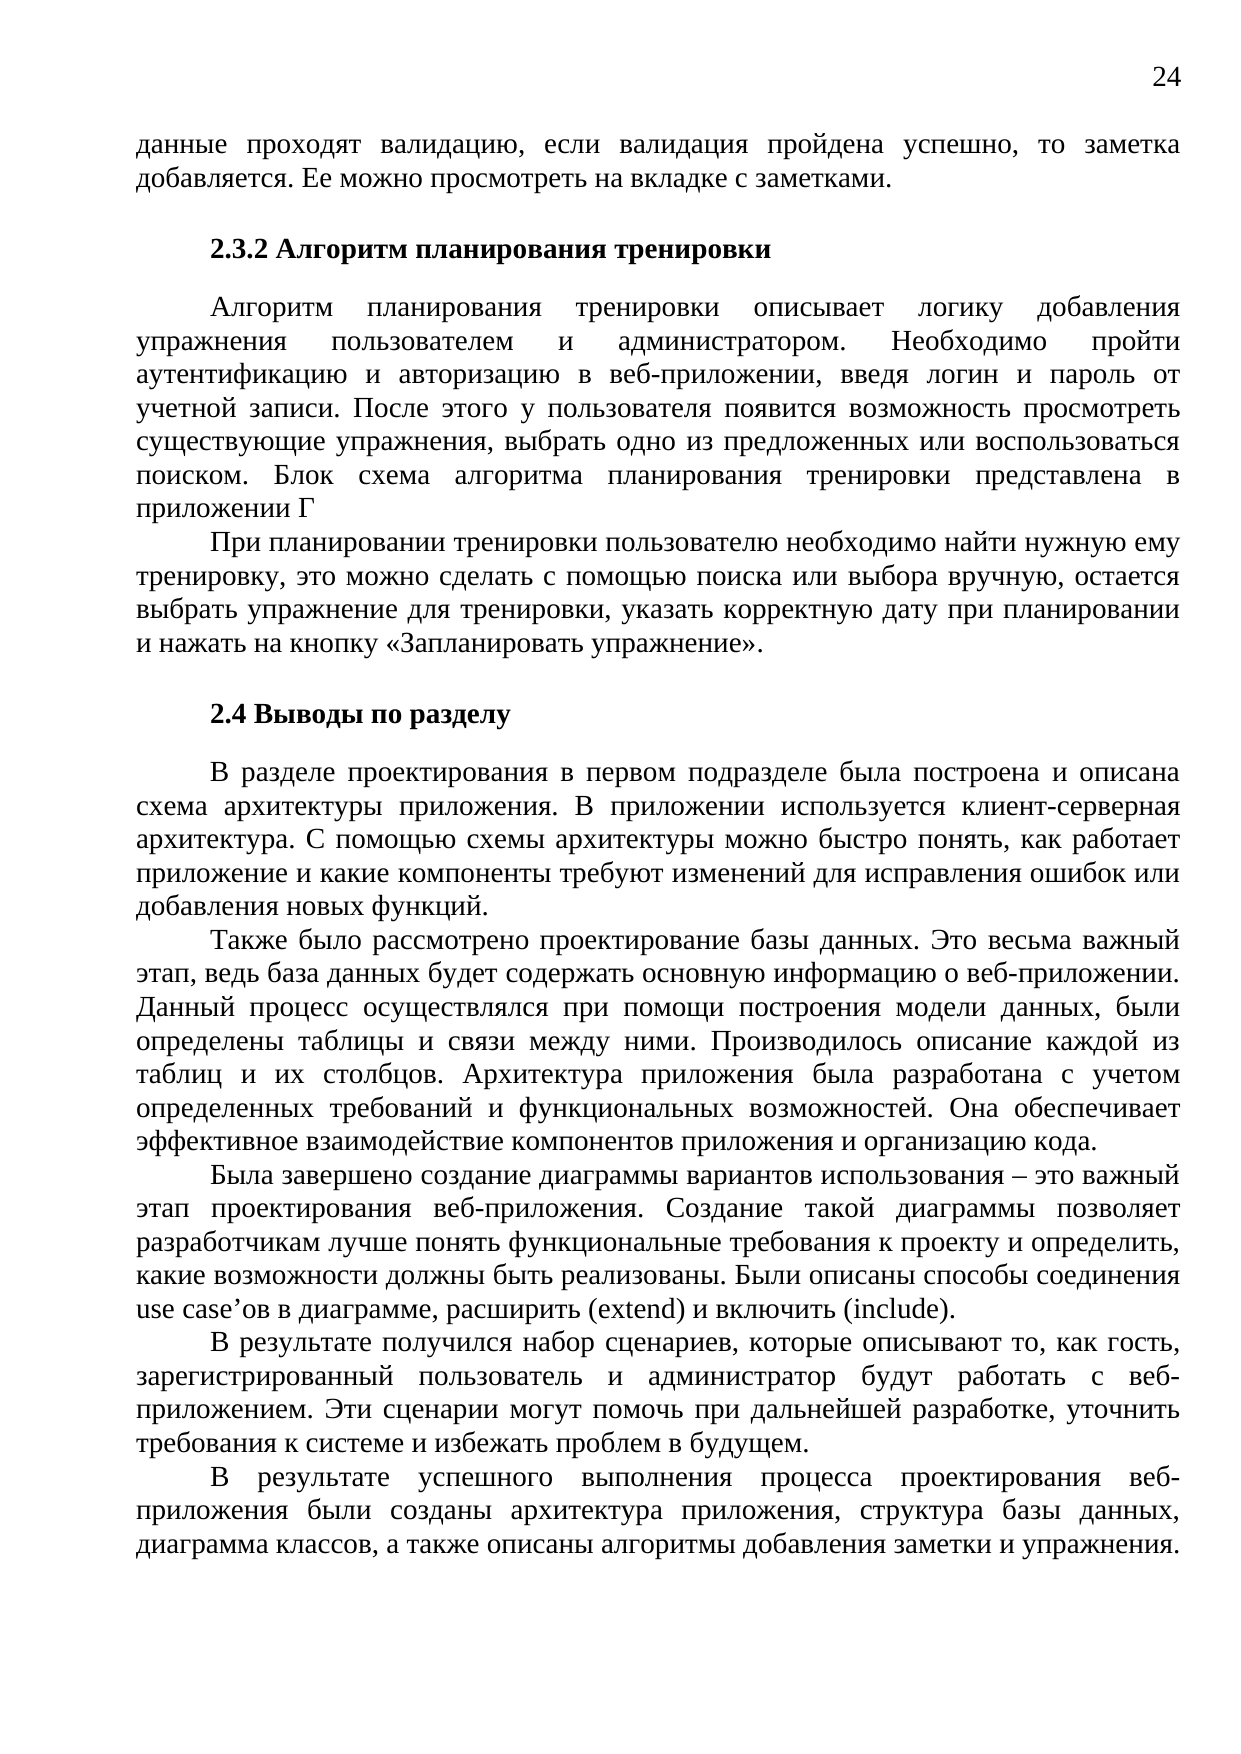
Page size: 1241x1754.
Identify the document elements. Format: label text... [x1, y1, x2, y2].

text В разделе проектирования в первом подразделе была построена и описана схема архитектуры приложения. В приложении используется клиент-серверная архитектура. С помощью схемы архитектуры можно быстро понять, как работает приложение и какие компоненты требуют изменений для исправления ошибок или добавления новых функций. [136, 754, 1181, 922]
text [136, 126, 1181, 193]
text 2.4 Выводы по разделу [136, 696, 1152, 729]
text В результате успешного выполнения процесса проектирования веб-приложения были созданы архитектура приложения, структура базы данных, диаграмма классов, а также описаны алгоритмы добавления заметки и упражнения. [136, 1459, 1181, 1559]
text В результате получился набор сценариев, которые описывают то, как гость, зарегистрированный пользователь и администратор будут работать с веб-приложением. Эти сценарии могут помочь при дальнейшей разработке, уточнить требования к системе и избежать проблем в будущем. [136, 1324, 1181, 1459]
text 2.3.2 Алгоритм планирования тренировки [136, 231, 1152, 264]
text При планировании тренировки пользователю необходимо найти нужную ему тренировку, это можно сделать с помощью поиска или выбора вручную, остается выбрать упражнение для тренировки, указать корректную дату при планировании и нажать на кнопку «Запланировать упражнение». [136, 524, 1181, 658]
text Алгоритм планирования тренировки описывает логику добавления упражнения пользователем и администратором. Необходимо пройти аутентификацию и авторизацию в веб-приложении, введя логин и пароль от учетной записи. После этого у пользователя появится возможность просмотреть существующие упражнения, выбрать одно из предложенных или воспользоваться поиском. Блок схема алгоритма планирования тренировки представлена в приложении Г [136, 289, 1181, 524]
text Была завершено создание диаграммы вариантов использования – это важный этап проектирования веб-приложения. Создание такой диаграммы позволяет разработчикам лучше понять функциональные требования к проекту и определить, какие возможности должны быть реализованы. Были описаны способы соединения use case’ов в диаграмме, расширить (extend) и включить (include). [136, 1157, 1181, 1324]
text Также было рассмотрено проектирование базы данных. Это весьма важный этап, ведь база данных будет содержать основную информацию о веб-приложении. Данный процесс осуществлялся при помощи построения модели данных, были определены таблицы и связи между ними. Производилось описание каждой из таблиц и их столбцов. Архитектура приложения была разработана с учетом определенных требований и функциональных возможностей. Она обеспечивает эффективное взаимодействие компонентов приложения и организацию кода. [136, 922, 1181, 1157]
